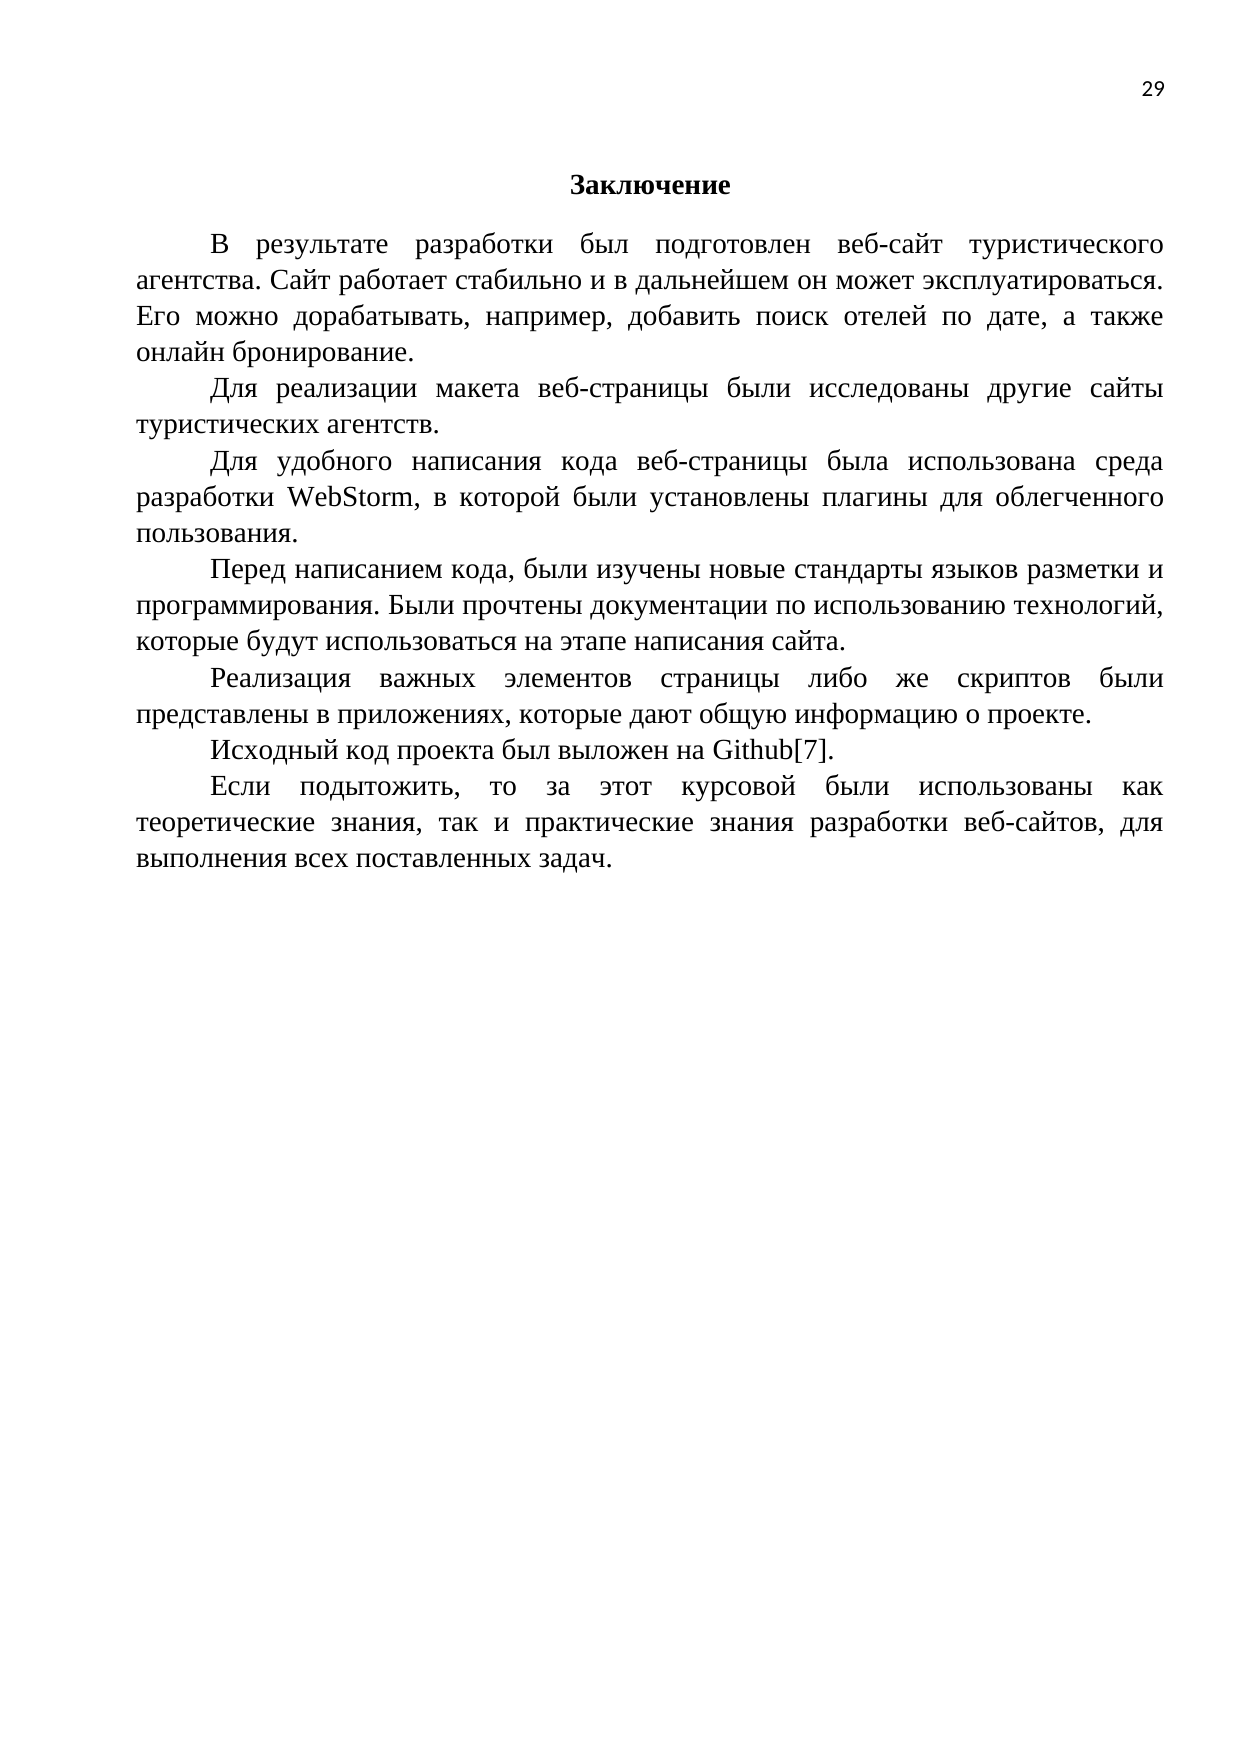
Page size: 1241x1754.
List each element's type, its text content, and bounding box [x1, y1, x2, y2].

text Для удобного написания кода веб-страницы была использована среда разработки WebStorm, в которой были установлены плагины для облегченного пользования. [136, 443, 1164, 549]
text В результате разработки был подготовлен веб-сайт туристического агентства. Сайт работает стабильно и в дальнейшем он может эксплуатироваться. Его можно дорабатывать, например, добавить поиск отелей по дате, а также онлайн бронирование. [136, 226, 1164, 368]
text Для реализации макета веб-страницы были исследованы другие сайты туристических агентств. [136, 371, 1164, 440]
subtitle Заключение [136, 167, 1164, 201]
text Реализация важных элементов страницы либо же скриптов были представлены в приложениях, которые дают общую информацию о проекте. [136, 660, 1164, 729]
text Исходный код проекта был выложен на Github[7]. [136, 732, 1164, 766]
text Перед написанием кода, были изучены новые стандарты языков разметки и программирования. Были прочтены документации по использованию технологий, которые будут использоваться на этапе написания сайта. [136, 551, 1164, 657]
text Если подытожить, то за этот курсовой были использованы как теоретические знания, так и практические знания разработки веб-сайтов, для выполнения всех поставленных задач. [136, 768, 1164, 874]
